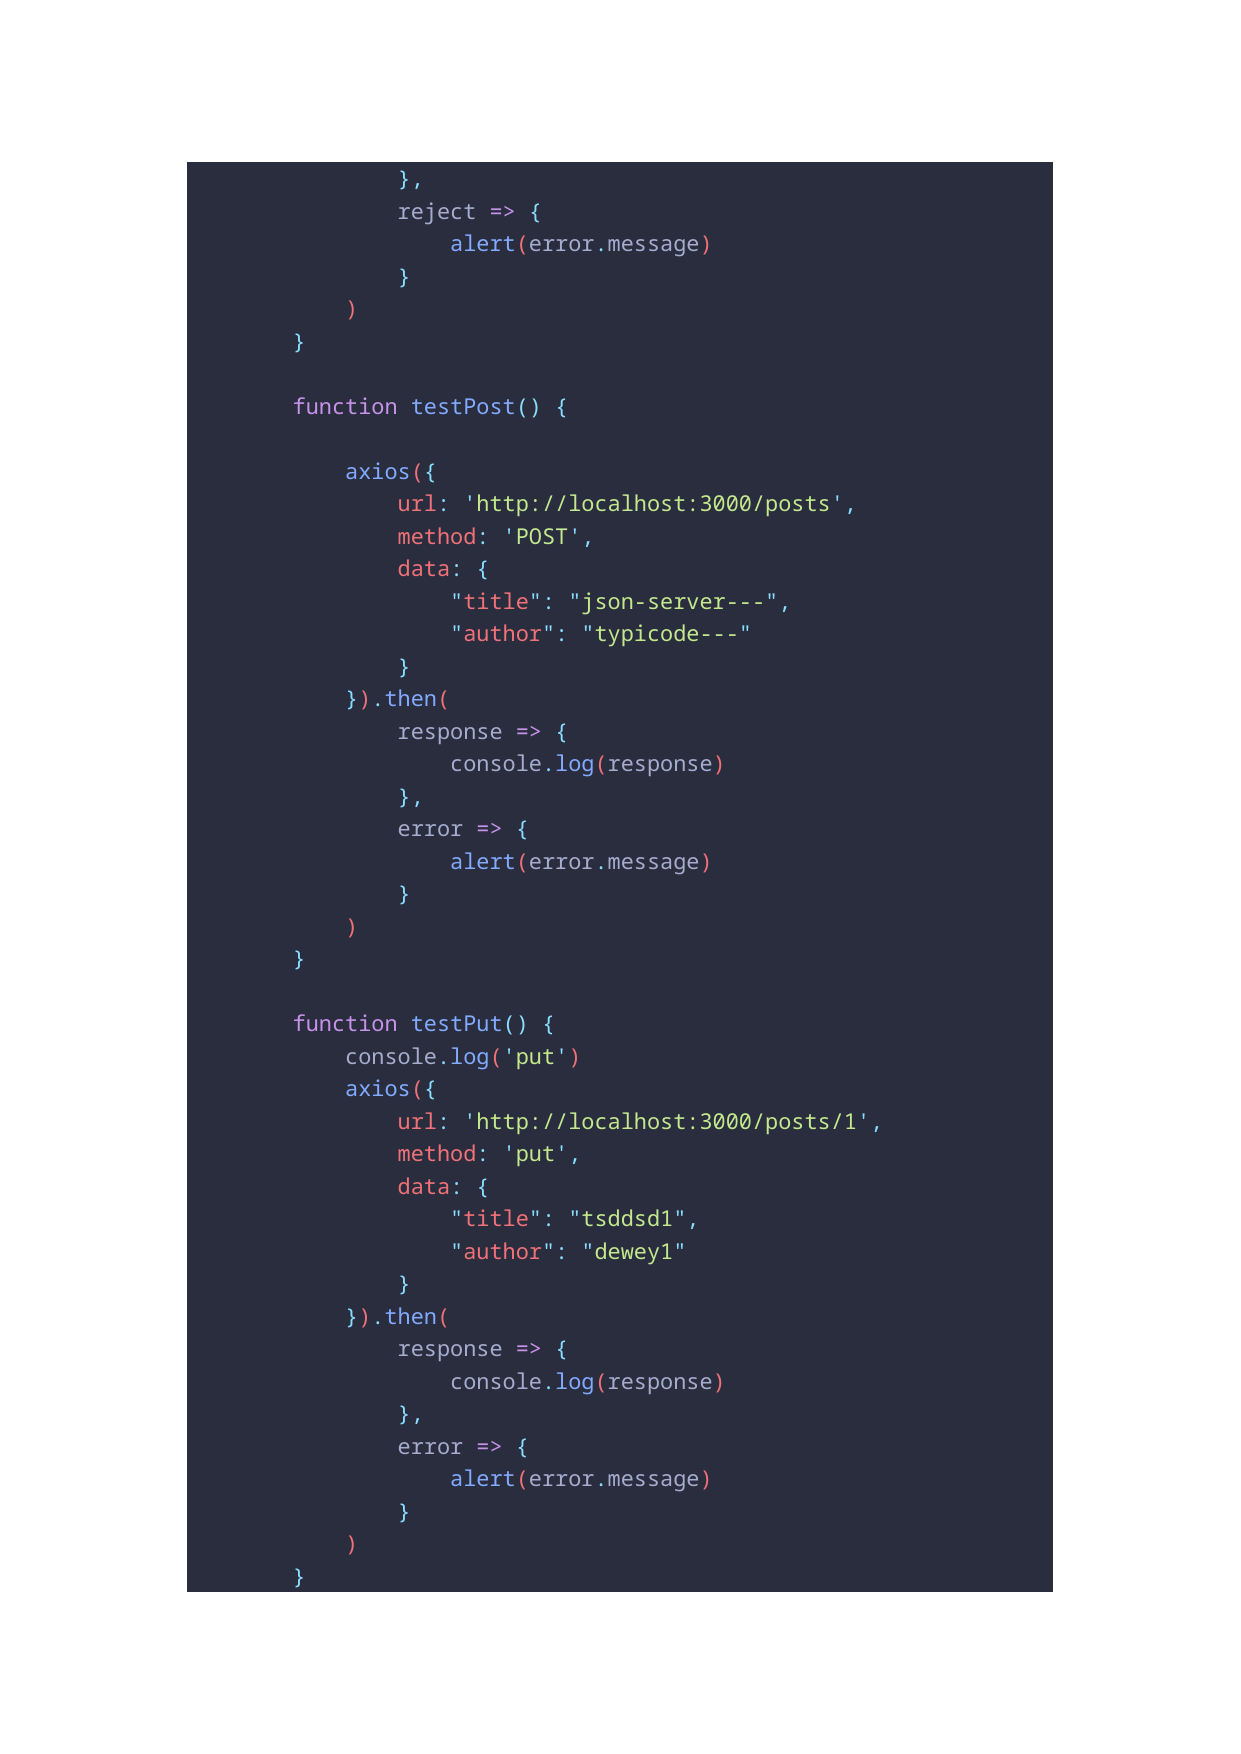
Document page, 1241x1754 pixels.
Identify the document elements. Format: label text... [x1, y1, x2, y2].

text "title": "tsddsd1", [187, 1202, 1053, 1234]
text console.log(response) [187, 1364, 1053, 1397]
text data: { [187, 552, 1053, 584]
text response => { [187, 1332, 1053, 1364]
text reject => { [187, 194, 1053, 227]
text } [187, 942, 1053, 974]
text }).then( [187, 682, 1053, 714]
text console.log('put') [187, 1039, 1053, 1072]
text } [187, 877, 1053, 909]
text "author": "typicode---" [187, 617, 1053, 649]
text } [187, 1559, 1053, 1592]
text "title": "json-server---", [187, 584, 1053, 617]
text "author": "dewey1" [187, 1234, 1053, 1267]
text method: 'put', [187, 1137, 1053, 1169]
text }, [187, 162, 1053, 194]
text axios({ [187, 454, 1053, 487]
text axios({ [187, 1072, 1053, 1104]
text } [187, 649, 1053, 682]
text url: 'http://localhost:3000/posts', [187, 487, 1053, 519]
text } [187, 1267, 1053, 1299]
text console.log(response) [187, 747, 1053, 779]
text method: 'POST', [187, 519, 1053, 552]
text }).then( [187, 1299, 1053, 1332]
text error => { [187, 1429, 1053, 1462]
text alert(error.message) [187, 1462, 1053, 1494]
text } [187, 324, 1053, 357]
text alert(error.message) [187, 227, 1053, 259]
text } [187, 1494, 1053, 1527]
text url: 'http://localhost:3000/posts/1', [187, 1104, 1053, 1137]
text response => { [187, 714, 1053, 747]
text }, [187, 779, 1053, 812]
text function testPost() { [187, 389, 1053, 422]
text data: { [187, 1169, 1053, 1202]
text ) [187, 292, 1053, 324]
text }, [187, 1397, 1053, 1429]
text function testPut() { [187, 1007, 1053, 1039]
text ) [187, 1527, 1053, 1559]
text ) [187, 909, 1053, 942]
text error => { [187, 812, 1053, 844]
text } [187, 259, 1053, 292]
text alert(error.message) [187, 844, 1053, 877]
